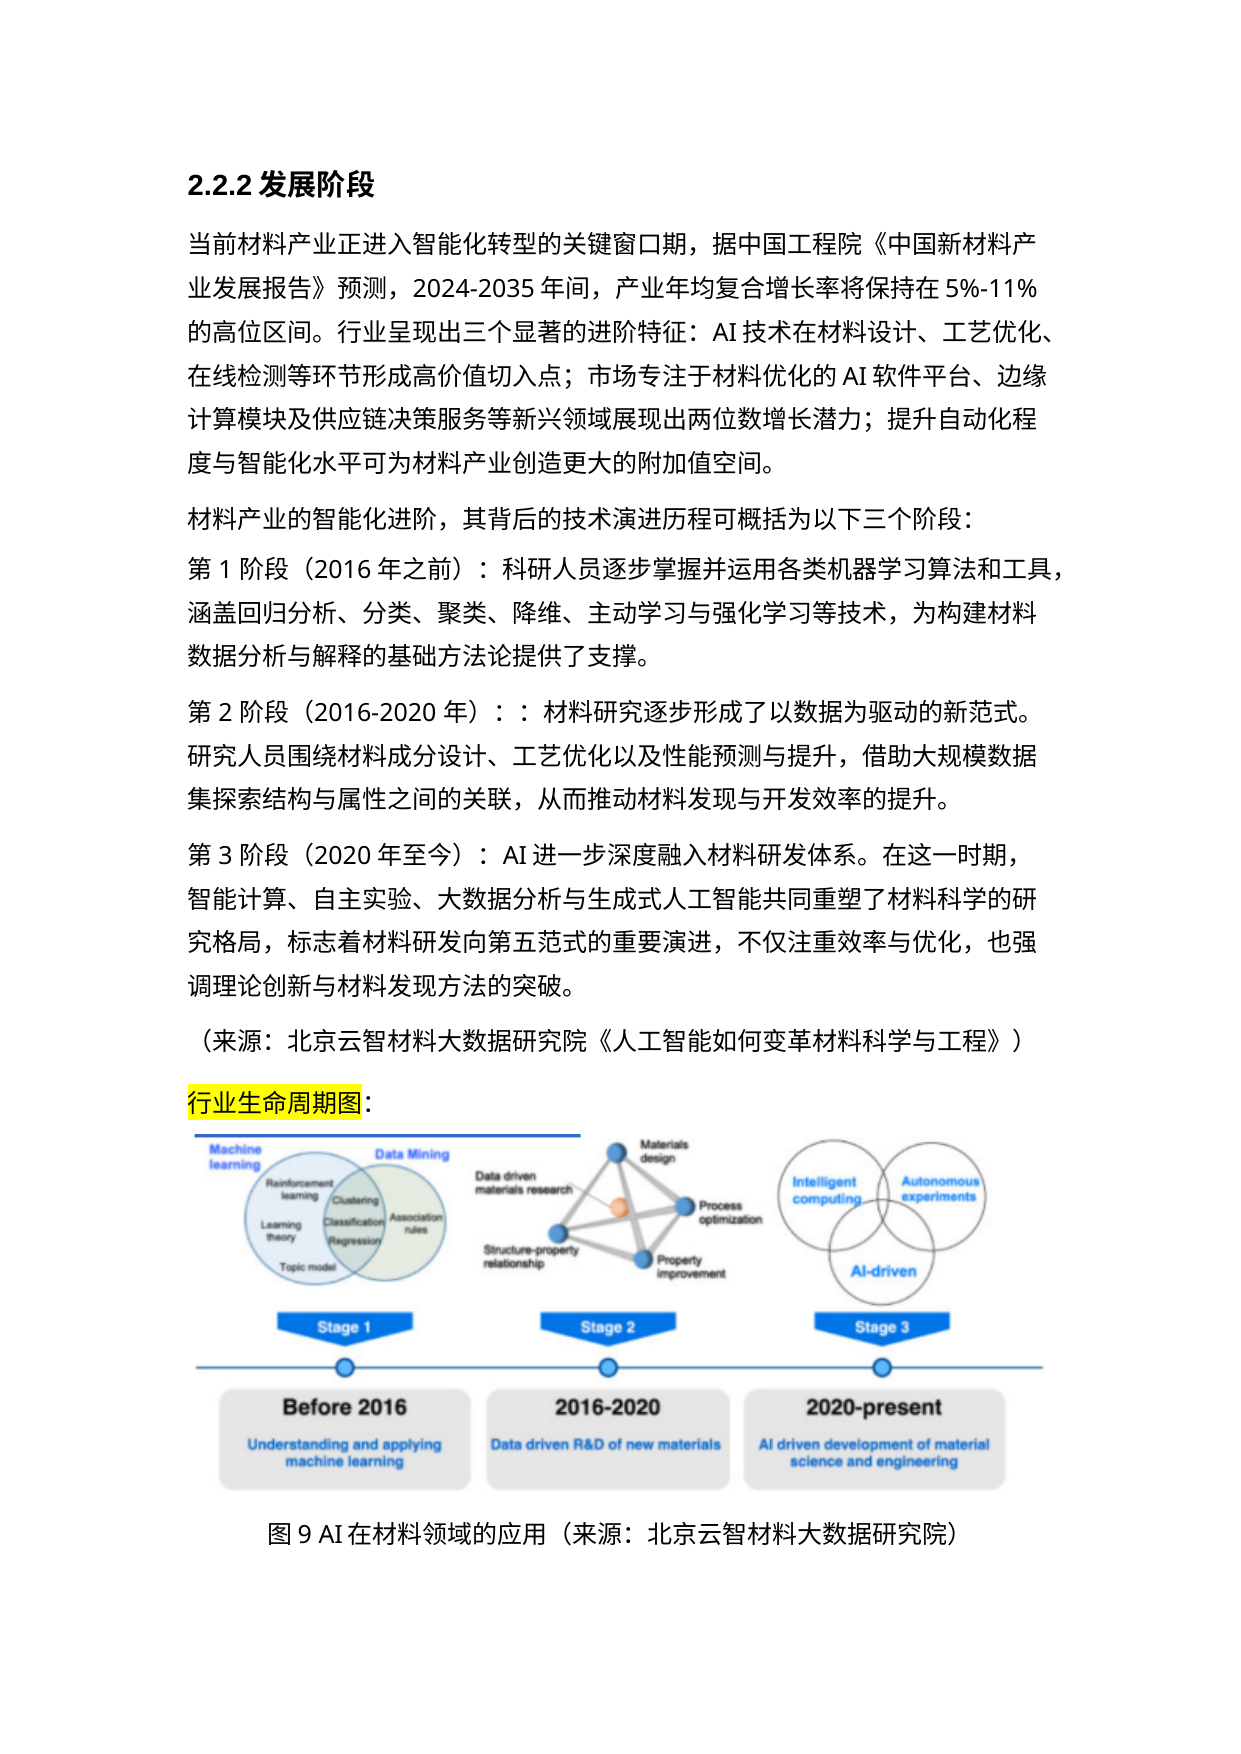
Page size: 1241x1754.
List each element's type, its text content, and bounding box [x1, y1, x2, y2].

text 行业生命周期图： [187, 1078, 1053, 1122]
text 图9 AI在材料领域的应用（来源：北京云智材料大数据研究院） [187, 1515, 1053, 1551]
picture [187, 1134, 1053, 1497]
subtitle 2.2.2发展阶段 [187, 150, 1053, 206]
text 材料产业的智能化进阶，其背后的技术演进历程可概括为以下三个阶段： [187, 494, 1053, 537]
text 第 1 阶段（2016 年之前）：科研人员逐步掌握并运用各类机器学习算法和工具，涵盖回归分析、分类、聚类、降维、主动学习与强化学习等技术，为构建材料数据分析与解释的基础方法论提供了支撑。 [187, 550, 1053, 673]
text 第 3 阶段（2020 年至今）：AI进一步深度融入材料研发体系。在这一时期，智能计算、自主实验、大数据分析与生成式人工智能共同重塑了材料科学的研究格局，标志着材料研发向第五范式的重要演进，不仅注重效率与优化，也强调理论创新与材料发现方法的突破。 [187, 836, 1053, 1002]
text 当前材料产业正进入智能化转型的关键窗口期，据中国工程院《中国新材料产业发展报告》预测，2024-2035年间，产业年均复合增长率将保持在5%-11%的高位区间。行业呈现出三个显著的进阶特征：AI技术在材料设计、工艺优化、在线检测等环节形成高价值切入点；市场专注于材料优化的AI软件平台、边缘计算模块及供应链决策服务等新兴领域展现出两位数增长潜力；提升自动化程度与智能化水平可为材料产业创造更大的附加值空间。 [187, 219, 1053, 481]
text 第 2 阶段（2016-2020 年）：：材料研究逐步形成了以数据为驱动的新范式。研究人员围绕材料成分设计、工艺优化以及性能预测与提升，借助大规模数据集探索结构与属性之间的关联，从而推动材料发现与开发效率的提升。 [187, 693, 1053, 816]
text （来源：北京云智材料大数据研究院《人工智能如何变革材料科学与工程》） [187, 1022, 1053, 1058]
